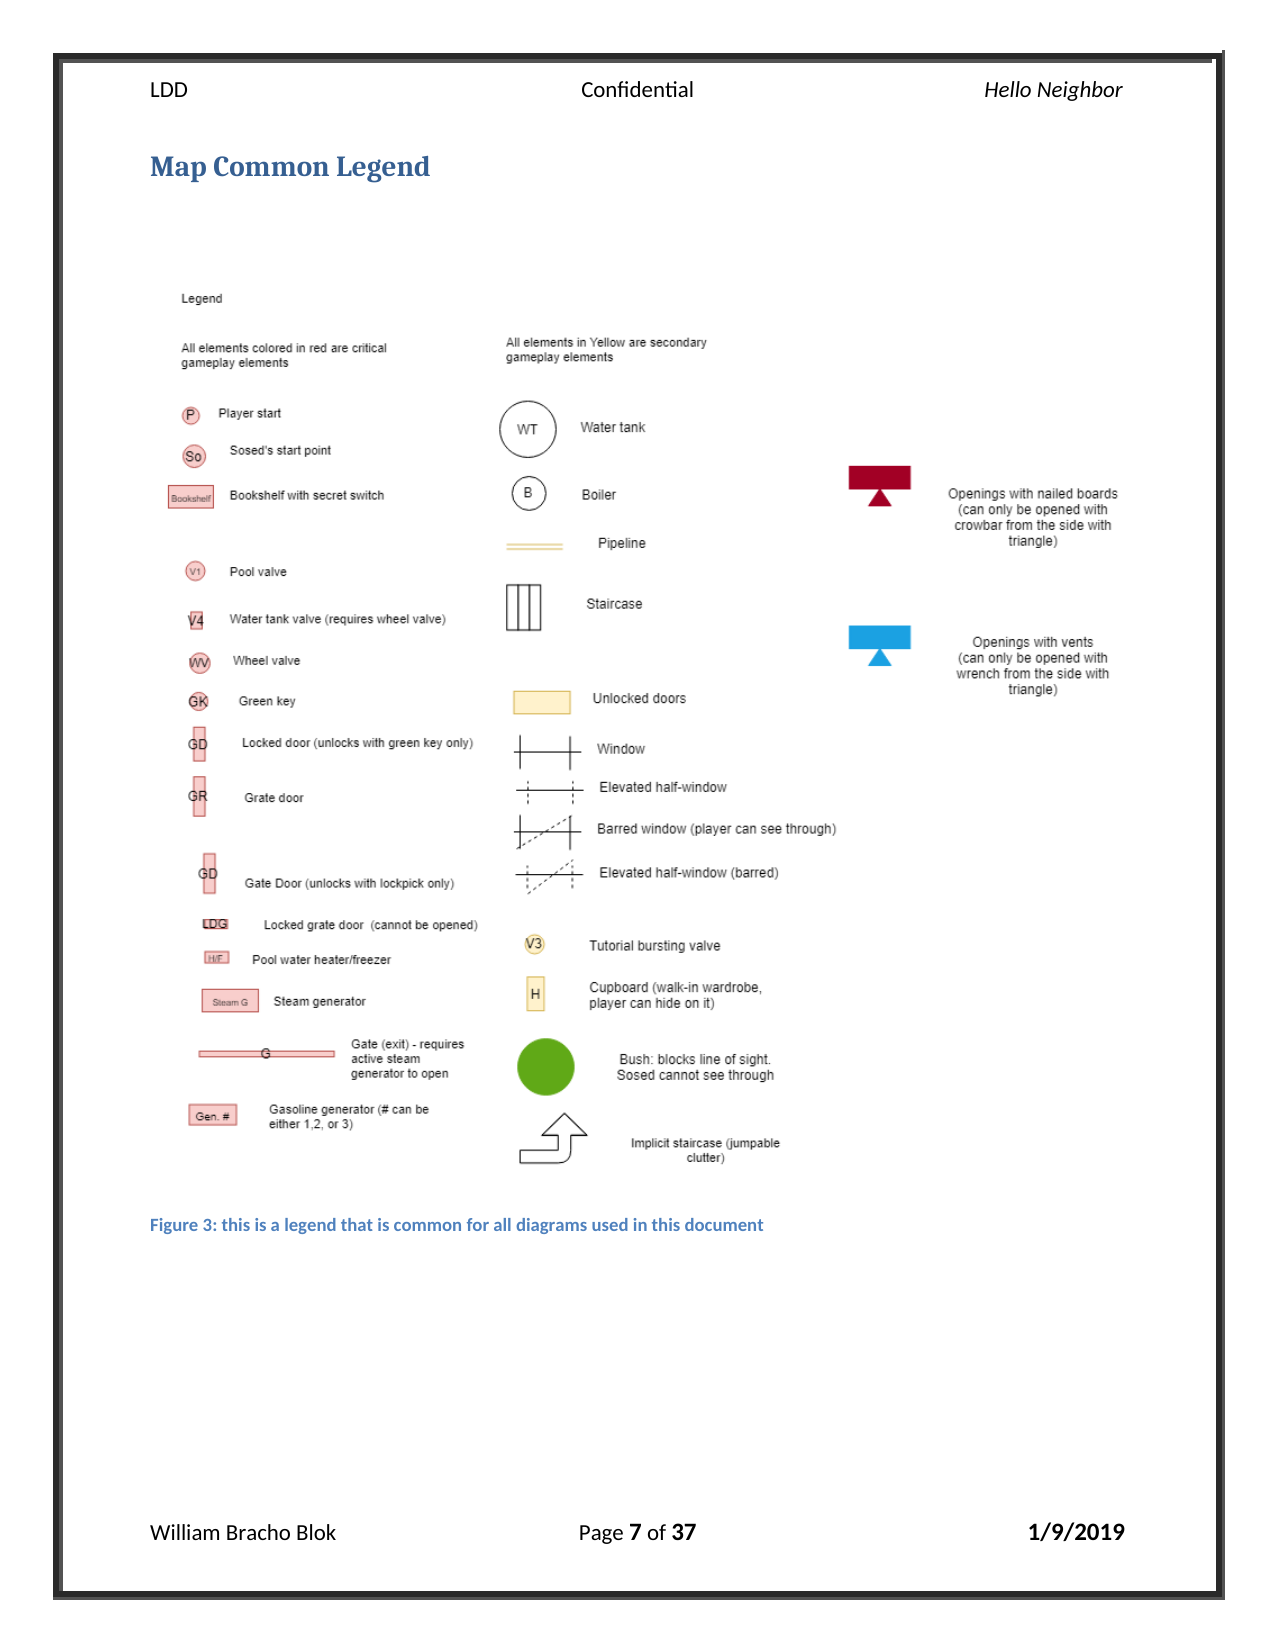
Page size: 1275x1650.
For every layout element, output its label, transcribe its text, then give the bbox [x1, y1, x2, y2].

picture [150, 241, 1124, 1189]
subtitle Map Common Legend [150, 150, 1125, 183]
text Figure 3: this is a legend that is common for all diagrams used in this document [150, 1213, 1125, 1236]
